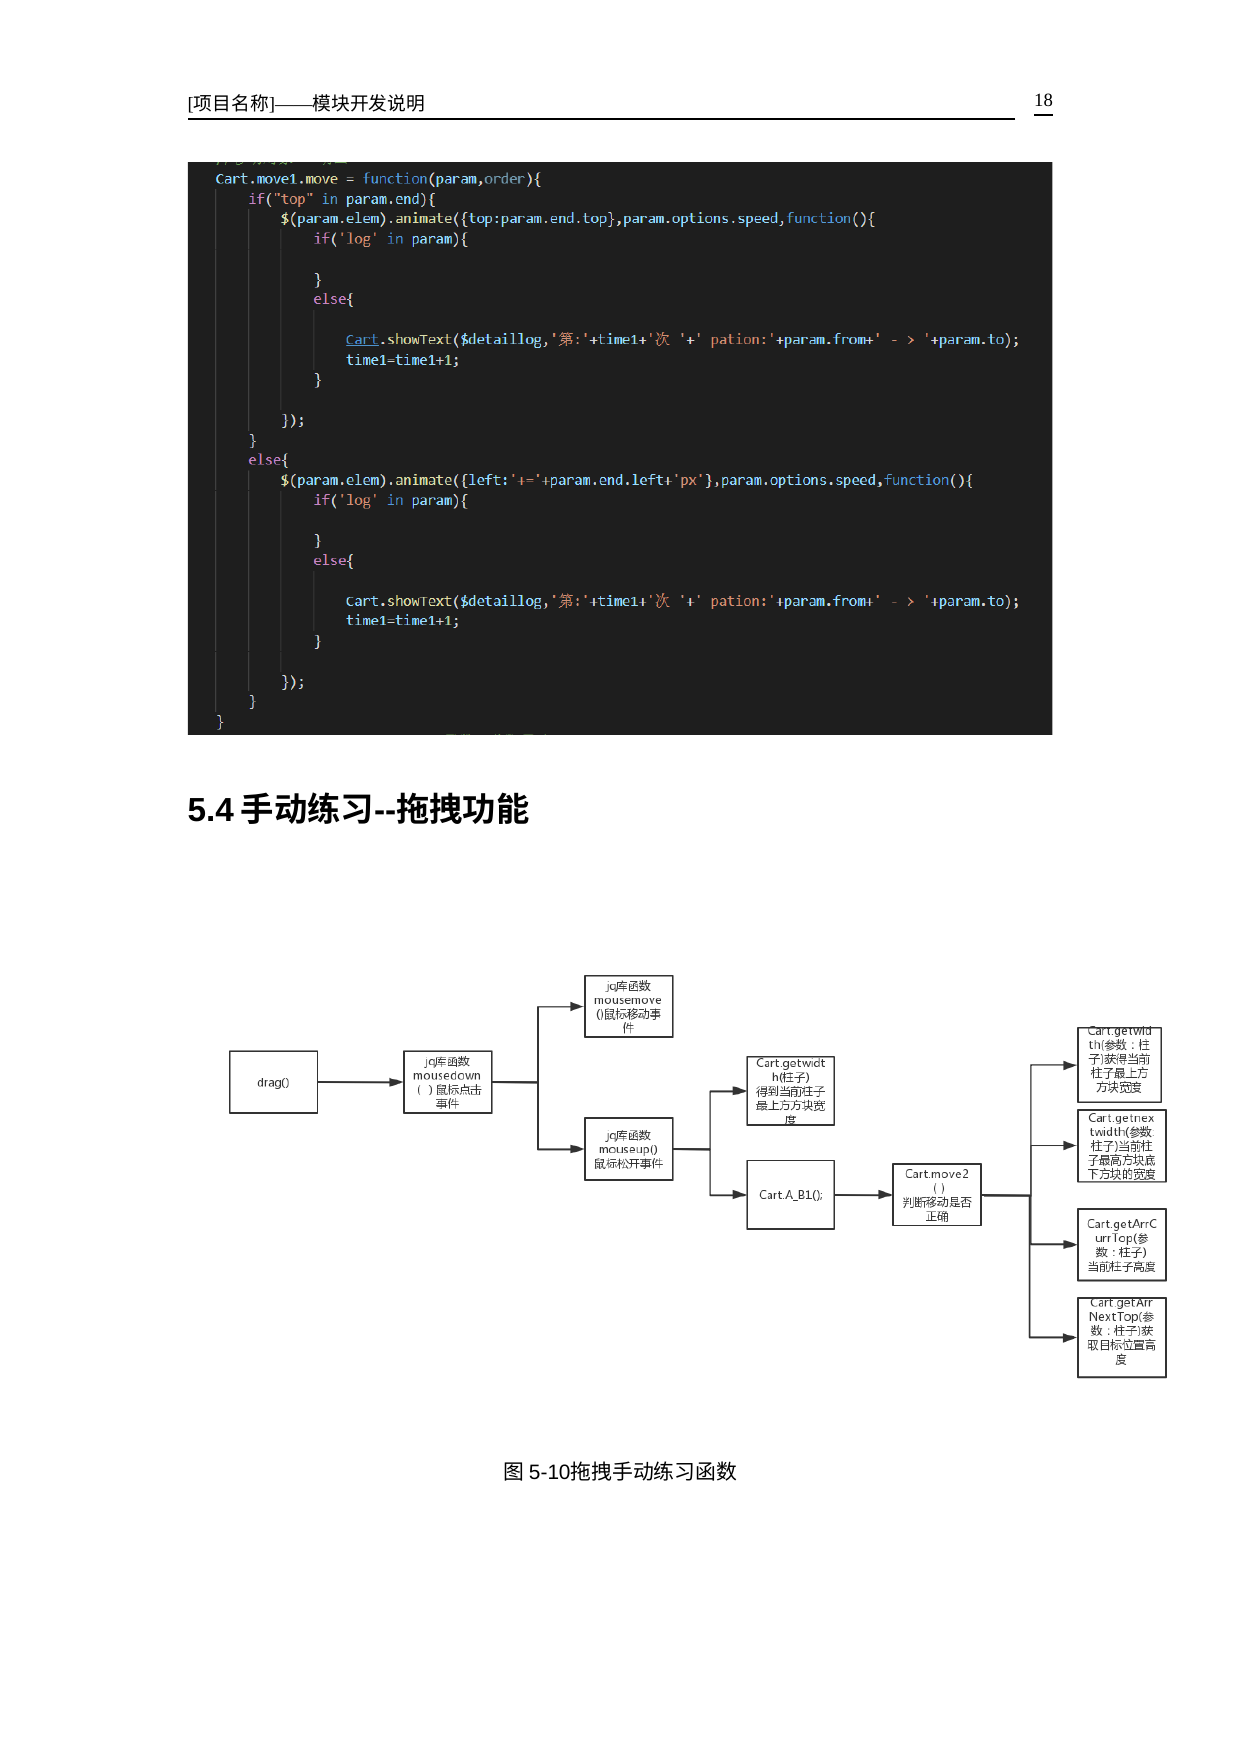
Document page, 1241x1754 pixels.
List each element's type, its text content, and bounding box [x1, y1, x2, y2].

picture [187, 162, 1053, 735]
picture [187, 933, 1218, 1431]
subtitle 5.4手动练习--拖拽功能 [187, 774, 1053, 839]
